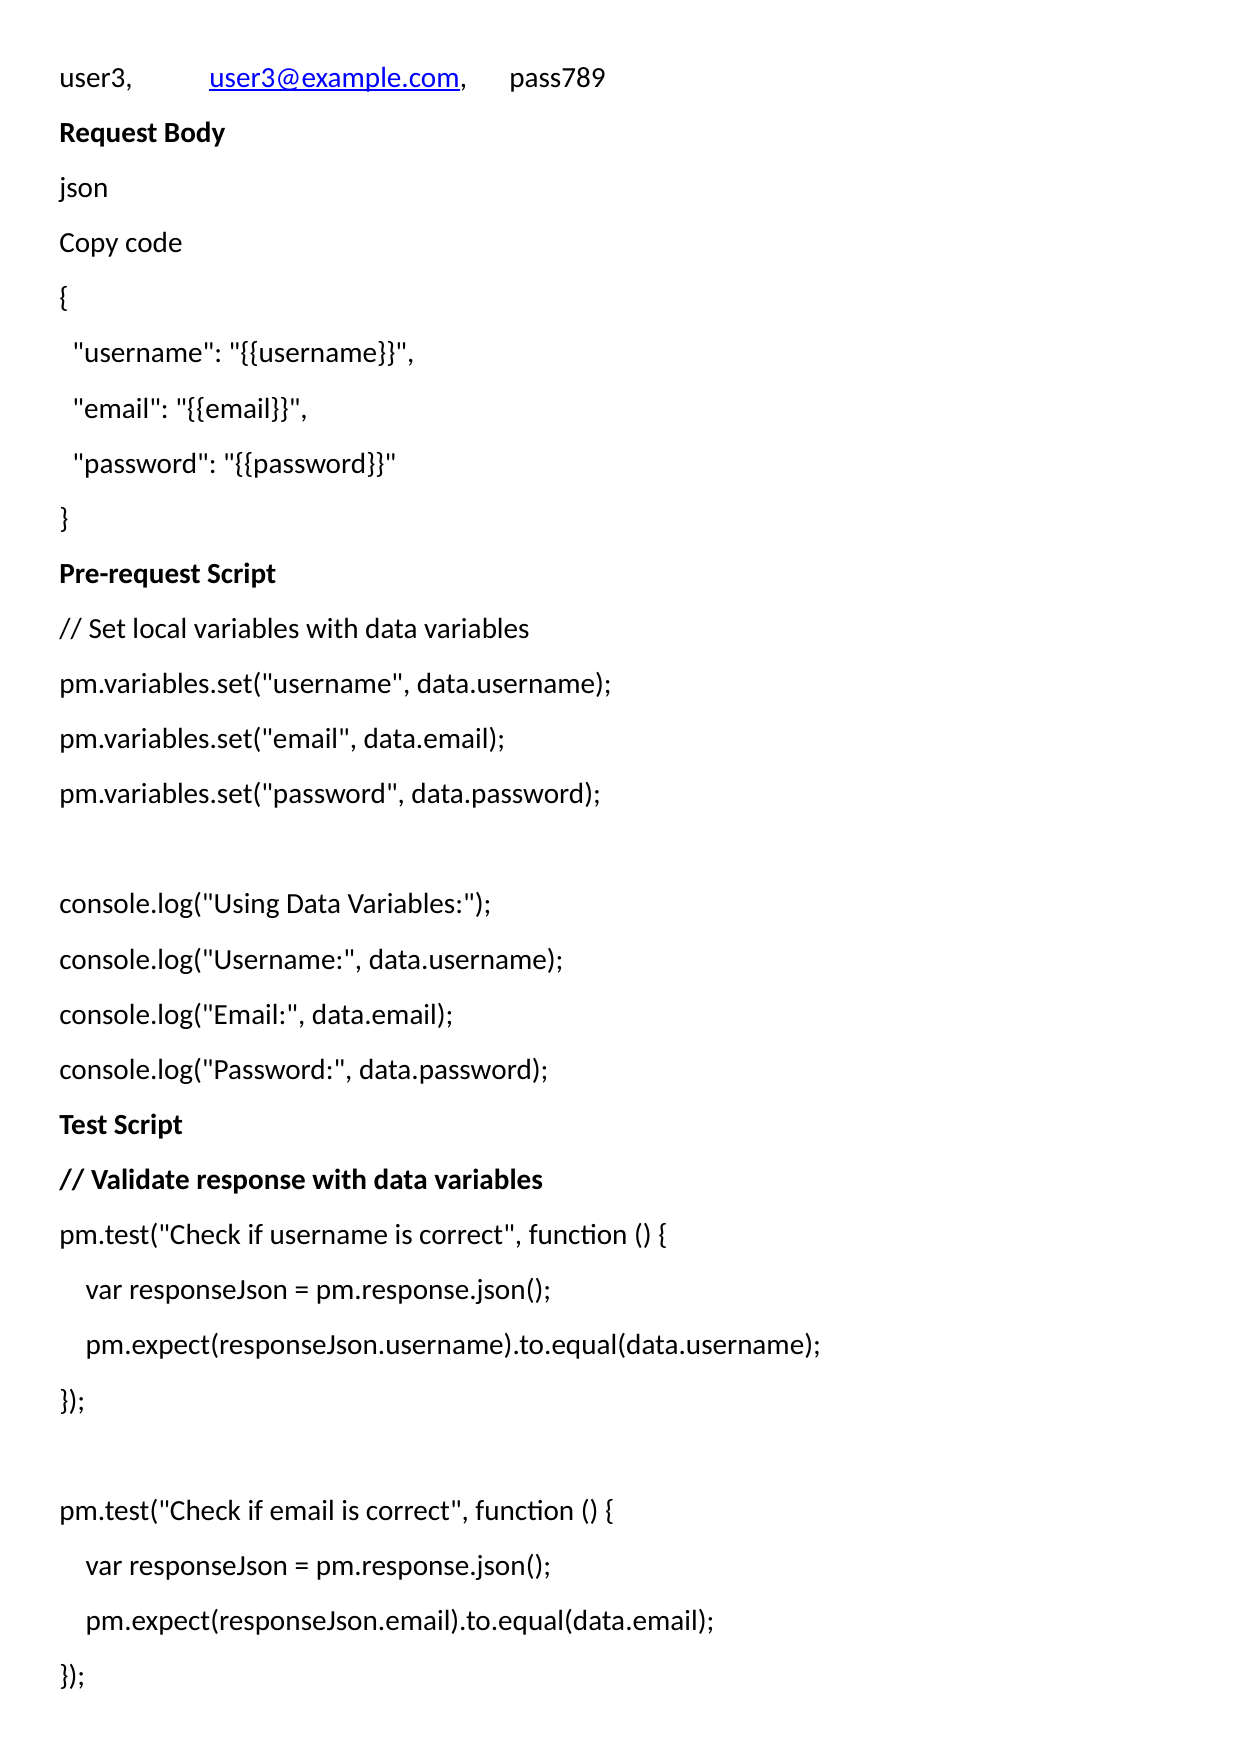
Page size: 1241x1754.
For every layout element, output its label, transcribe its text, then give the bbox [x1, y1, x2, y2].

text console.log("Password:", data.password); [59, 1051, 1181, 1087]
text "email": "{{email}}", [59, 390, 1181, 425]
text } [59, 500, 1181, 536]
text json [59, 169, 1181, 205]
text var responseJson = pm.response.json(); [59, 1271, 1181, 1307]
text // Set local variables with data variables [59, 610, 1181, 646]
text pm.test("Check if email is correct", function () { [59, 1492, 1181, 1527]
text pm.variables.set("email", data.email); [59, 720, 1181, 756]
text "password": "{{password}}" [59, 445, 1181, 480]
text console.log("Username:", data.username); [59, 941, 1181, 976]
text // Validate response with data variables [59, 1161, 1181, 1197]
text var responseJson = pm.response.json(); [59, 1547, 1181, 1582]
text pm.expect(responseJson.username).to.equal(data.username); [59, 1326, 1181, 1362]
text console.log("Email:", data.email); [59, 996, 1181, 1031]
text pm.expect(responseJson.email).to.equal(data.email); [59, 1602, 1181, 1638]
text console.log("Using Data Variables:"); [59, 886, 1181, 921]
text { [59, 279, 1181, 315]
text Test Script [59, 1106, 1181, 1142]
text pm.test("Check if username is correct", function () { [59, 1216, 1181, 1252]
text pm.variables.set("password", data.password); [59, 775, 1181, 811]
text pm.variables.set("username", data.username); [59, 665, 1181, 701]
text Request Body [59, 114, 1181, 150]
text user3, user3@example.com, pass789 [59, 59, 1181, 95]
text }); [59, 1382, 1181, 1417]
text "username": "{{username}}", [59, 334, 1181, 370]
text Copy code [59, 224, 1181, 260]
text Pre-request Script [59, 555, 1181, 591]
text }); [59, 1657, 1181, 1693]
